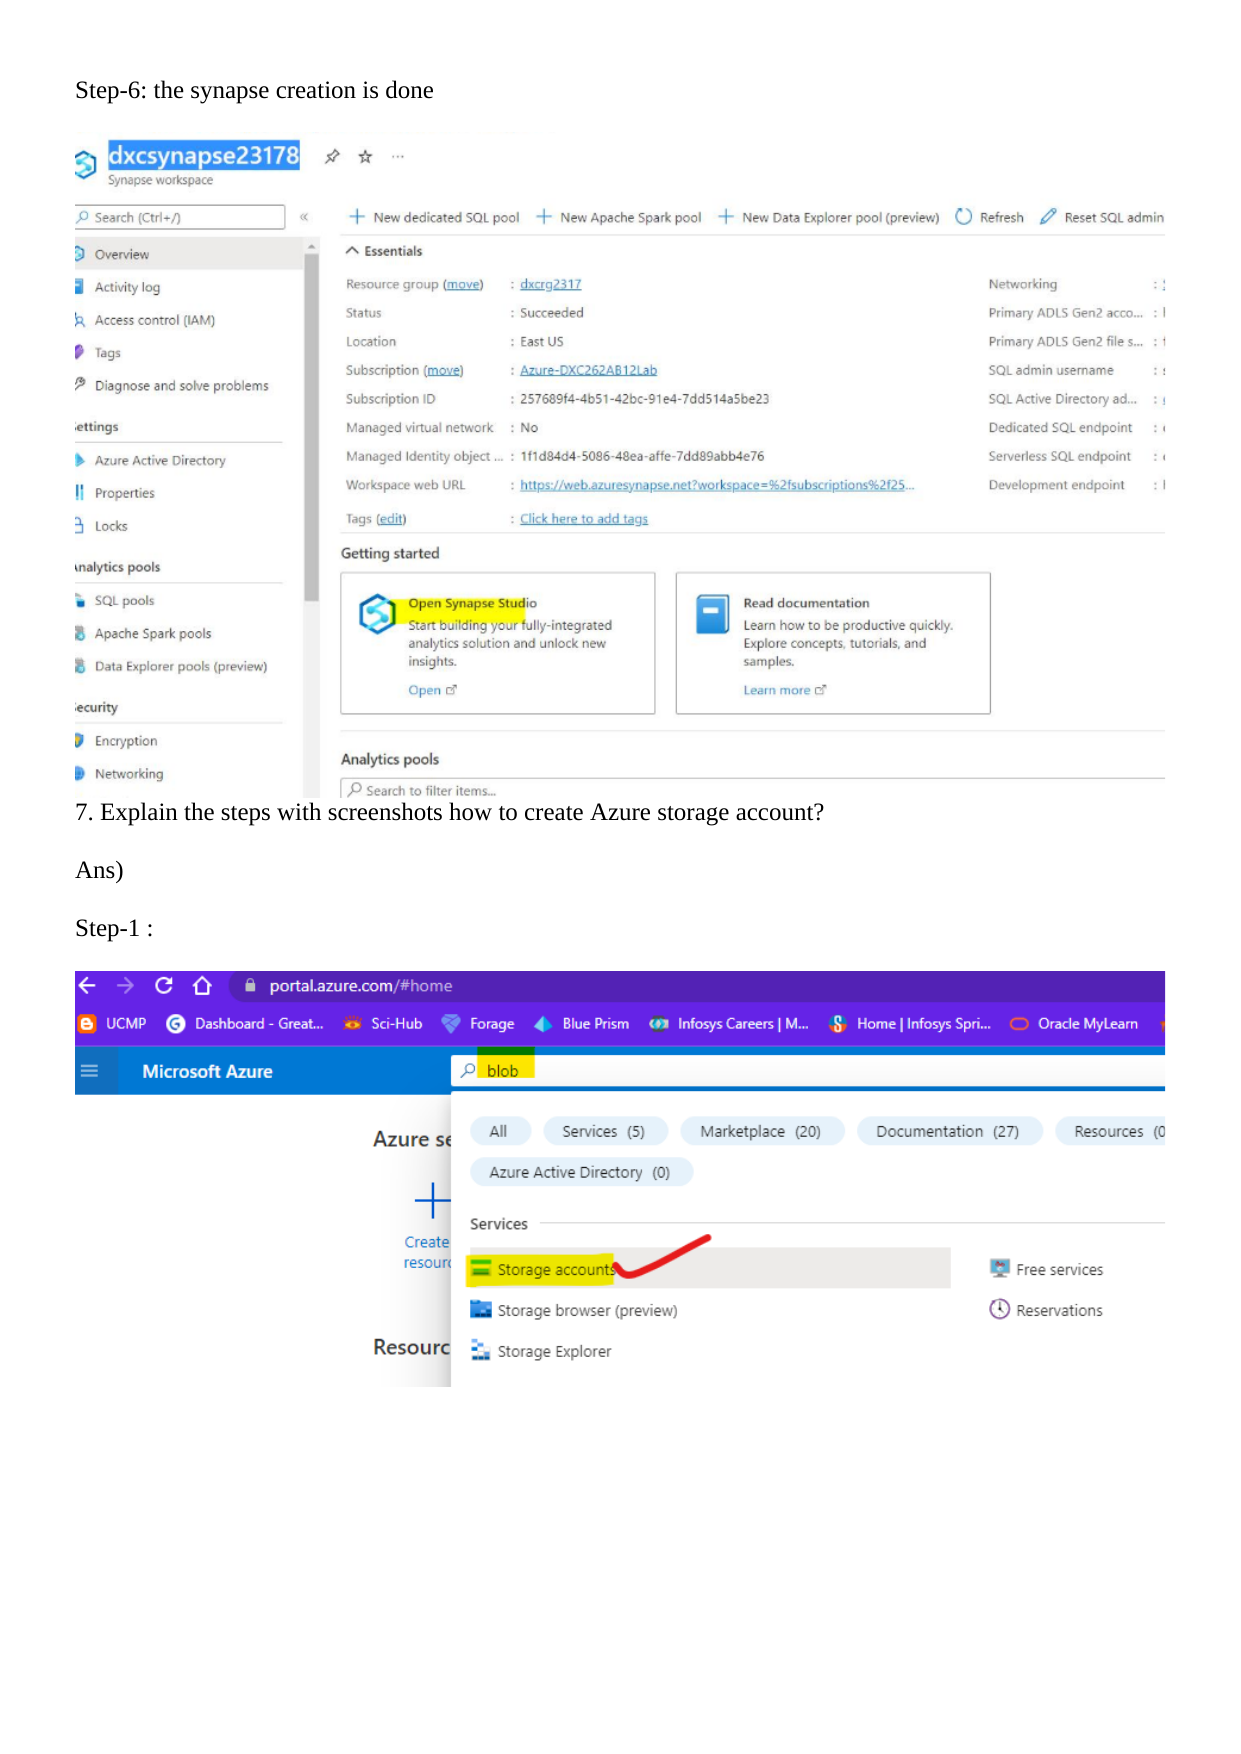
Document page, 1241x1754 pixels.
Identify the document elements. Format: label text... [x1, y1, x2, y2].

text Step-1 : [75, 913, 1165, 942]
text Step-6: the synapse creation is done [75, 75, 1165, 104]
picture [75, 971, 1166, 1387]
picture [75, 132, 1166, 798]
text 7. Explain the steps with screenshots how to create Azure storage account? [75, 798, 1165, 826]
text Ans) [75, 855, 1165, 884]
